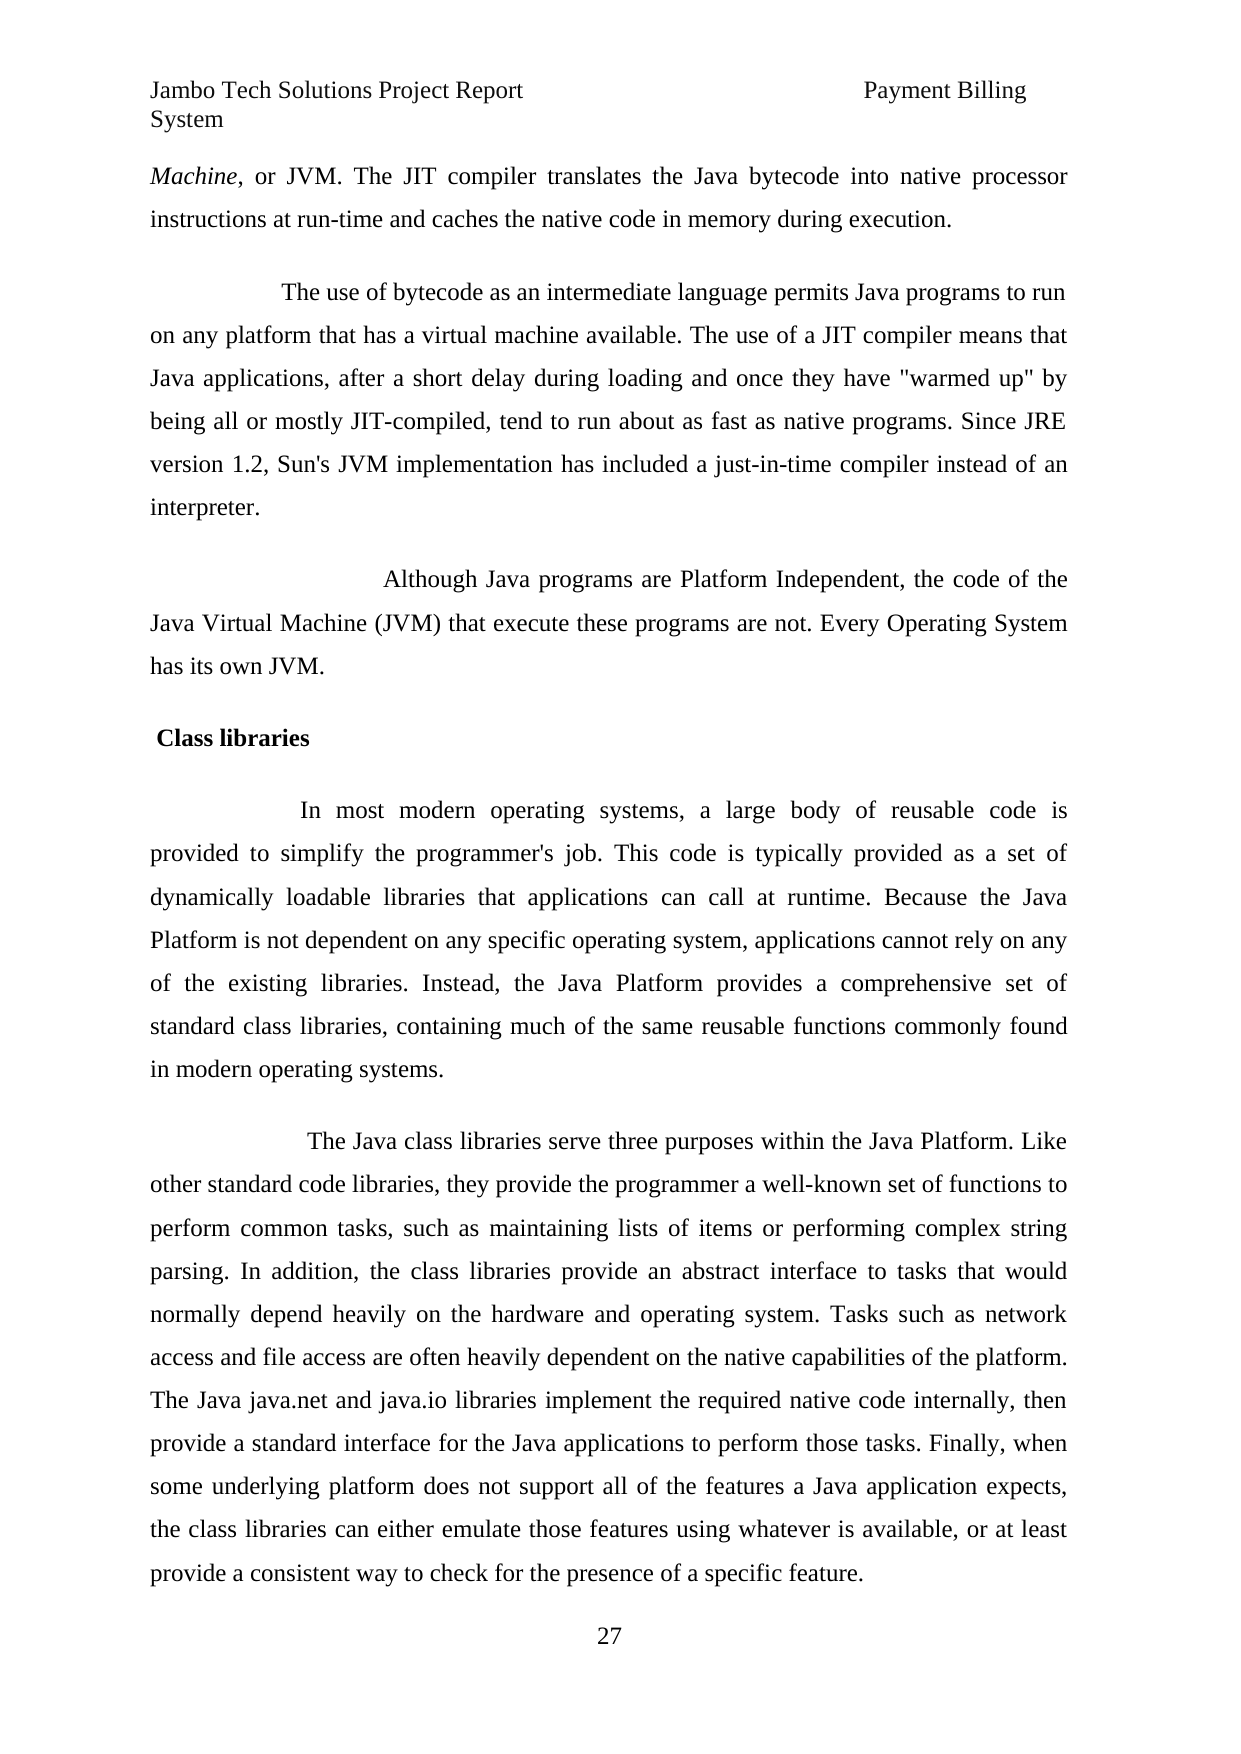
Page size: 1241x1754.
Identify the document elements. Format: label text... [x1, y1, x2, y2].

text The use of bytecode as an intermediate language permits Java programs to run on any platform that has a virtual machine available. The use of a JIT compiler means that Java applications, after a short delay during loading and once they have "warmed up" by being all or mostly JIT-compiled, tend to run about as fast as native programs. Since JRE version 1.2, Sun's JVM implementation has included a just-in-time compiler instead of an interpreter. [150, 277, 1068, 521]
text The Java class libraries serve three purposes within the Java Platform. Like other standard code libraries, they provide the programmer a well-known set of functions to perform common tasks, such as maintaining lists of items or performing complex string parsing. In addition, the class libraries provide an abstract interface to tasks that would normally depend heavily on the hardware and operating system. Tasks such as network access and file access are often heavily dependent on the native capabilities of the platform. The Java java.net and java.io libraries implement the required native code internally, then provide a standard interface for the Java applications to perform those tasks. Finally, when some underlying platform does not support all of the features a Java application expects, the class libraries can either emulate those features using whatever is available, or at least provide a consistent way to check for the presence of a specific feature. [150, 1126, 1068, 1586]
text Although Java programs are Platform Independent, the code of the Java Virtual Machine (JVM) that execute these programs are not. Every Operating System has its own JVM. [150, 564, 1068, 679]
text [150, 161, 1068, 233]
text In most modern operating systems, a large body of reusable code is provided to simplify the programmer's job. This code is typically provided as a set of dynamically loadable libraries that applications can call at runtime. Because the Java Platform is not dependent on any specific operating system, applications cannot rely on any of the existing libraries. Instead, the Java Platform provides a comprehensive set of standard class libraries, containing much of the same reusable functions commonly found in modern operating systems. [150, 795, 1068, 1083]
text Class libraries [150, 723, 1068, 752]
